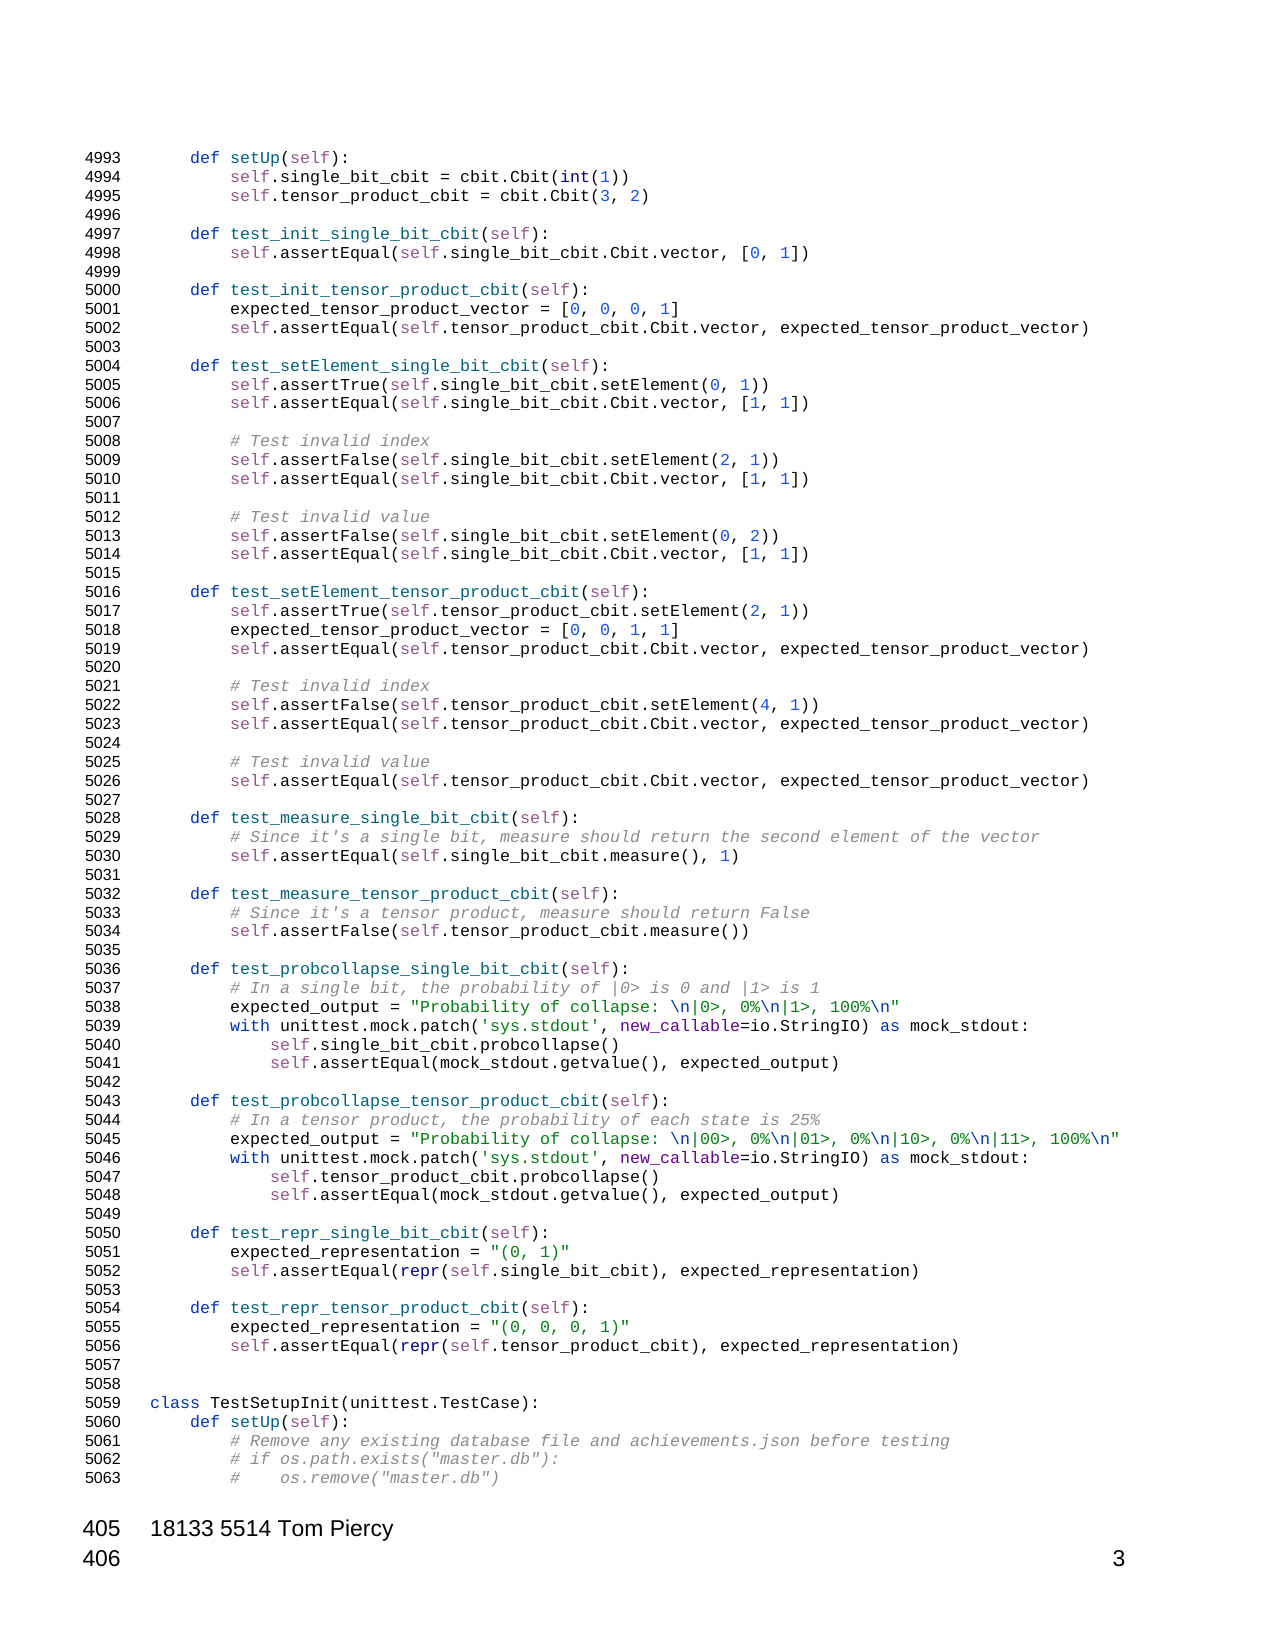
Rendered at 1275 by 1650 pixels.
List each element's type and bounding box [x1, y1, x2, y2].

text [150, 150, 1125, 1489]
picture [343, 362, 349, 371]
picture [343, 588, 349, 597]
picture [283, 890, 289, 899]
picture [283, 814, 289, 823]
